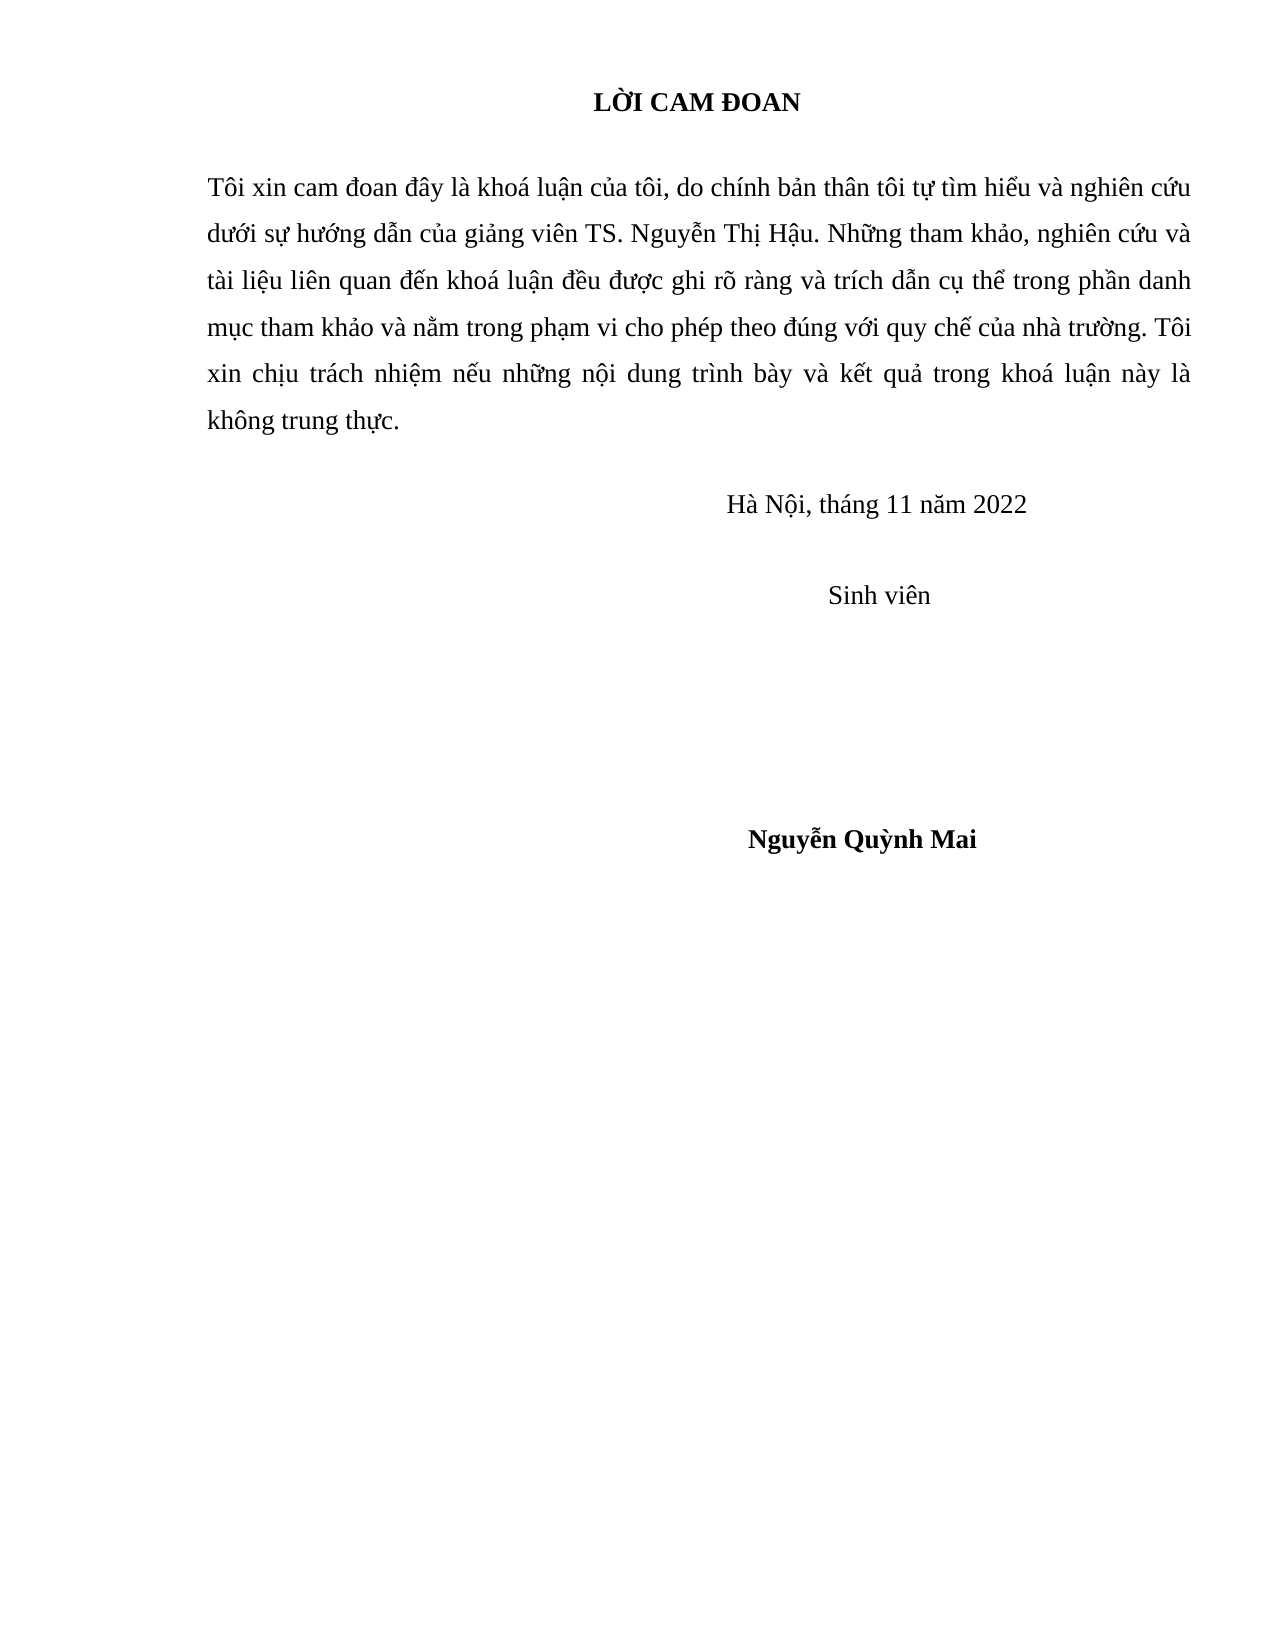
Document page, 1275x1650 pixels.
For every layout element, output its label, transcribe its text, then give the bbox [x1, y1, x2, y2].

subtitle LỜI CAM ĐOAN [201, 86, 1193, 117]
text Tôi xin cam đoan đây là khoá luận của tôi, do chính bản thân tôi tự tìm hiểu và nghiên cứu dưới sự hướng dẫn của giảng viên TS. Nguyễn Thị Hậu. Những tham khảo, nghiên cứu và tài liệu liên quan đến khoá luận đều được ghi rõ ràng và trích dẫn cụ thể trong phần danh mục tham khảo và nằm trong phạm vi cho phép theo đúng với quy chế của nhà trường. Tôi xin chịu trách nhiệm nếu những nội dung trình bày và kết quả trong khoá luận này là không trung thực. [207, 171, 1193, 435]
text Hà Nội, tháng 11 năm 2022 [726, 488, 1193, 520]
text Nguyễn Quỳnh Mai [501, 823, 977, 854]
text Sinh viên [201, 579, 931, 611]
